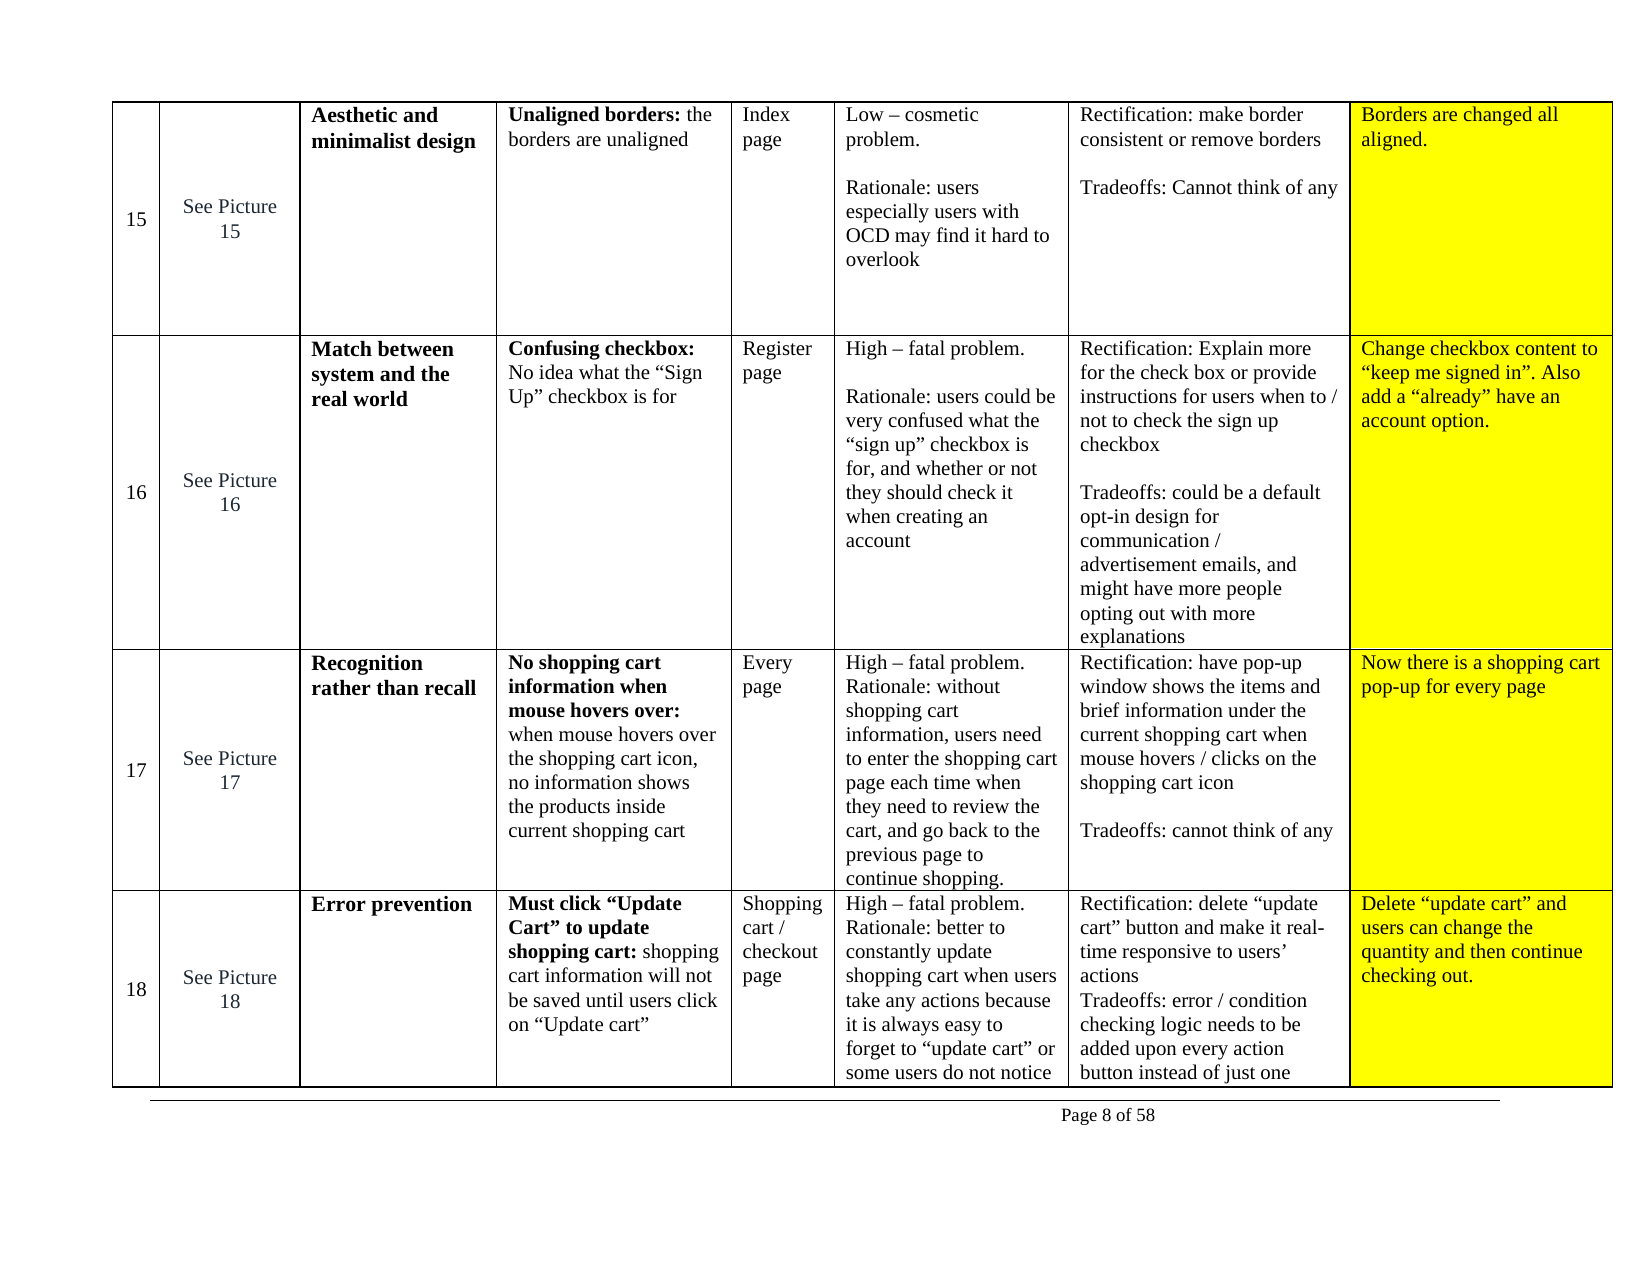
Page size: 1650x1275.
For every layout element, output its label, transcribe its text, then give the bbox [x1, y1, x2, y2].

table_cell Low – cosmetic problem. Rationale: users especially users with OCD may find it hard to overlook [835, 103, 1068, 335]
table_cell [732, 891, 834, 1086]
table_cell No shopping cart information when mouse hovers over: when mouse hovers over the shopping cart icon, no information shows the products inside current shopping cart [497, 650, 731, 890]
table_cell 17 [113, 650, 159, 890]
table_cell Index page [732, 103, 834, 335]
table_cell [1069, 891, 1349, 1086]
table_cell See Picture 15 [160, 103, 299, 335]
table_cell Every page [732, 650, 834, 890]
table_cell 18 [113, 891, 159, 1086]
table_cell Rectification: make border consistent or remove borders Tradeoffs: Cannot think of any [1069, 103, 1349, 335]
table_cell Register page [732, 336, 834, 648]
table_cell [1351, 891, 1612, 1086]
table_cell Match between system and the real world [301, 336, 496, 648]
table_cell See Picture 16 [160, 336, 299, 648]
table_cell Aesthetic and minimalist design [301, 103, 496, 335]
table_cell See Picture 18 [160, 891, 299, 1086]
table_cell Rectification: Explain more for the check box or provide instructions for users when to / not to check the sign up checkbox Tradeoffs: could be a default opt-in design for communication / advertisement emails, and might have more people opting out with more explanations [1069, 336, 1349, 648]
table_cell Change checkbox content to “keep me signed in”. Also add a “already” have an account option. [1351, 336, 1612, 648]
table_cell 15 [113, 103, 159, 335]
table_cell 16 [113, 336, 159, 648]
table_cell Unaligned borders: the borders are unaligned [497, 103, 731, 335]
table_cell High – fatal problem. Rationale: without shopping cart information, users need to enter the shopping cart page each time when they need to review the cart, and go back to the previous page to continue shopping. [835, 650, 1068, 890]
table_cell Confusing checkbox: No idea what the “Sign Up” checkbox is for [497, 336, 731, 648]
table_cell Now there is a shopping cart pop-up for every page [1351, 650, 1612, 890]
table_cell Borders are changed all aligned. [1351, 103, 1612, 335]
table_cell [835, 891, 1068, 1086]
table_cell Rectification: have pop-up window shows the items and brief information under the current shopping cart when mouse hovers / clicks on the shopping cart icon Tradeoffs: cannot think of any [1069, 650, 1349, 890]
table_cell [497, 891, 731, 1086]
table_cell Error prevention [301, 891, 496, 1086]
table_cell High – fatal problem. Rationale: users could be very confused what the “sign up” checkbox is for, and whether or not they should check it when creating an account [835, 336, 1068, 648]
table_cell Recognition rather than recall [301, 650, 496, 890]
table_cell See Picture 17 [160, 650, 299, 890]
